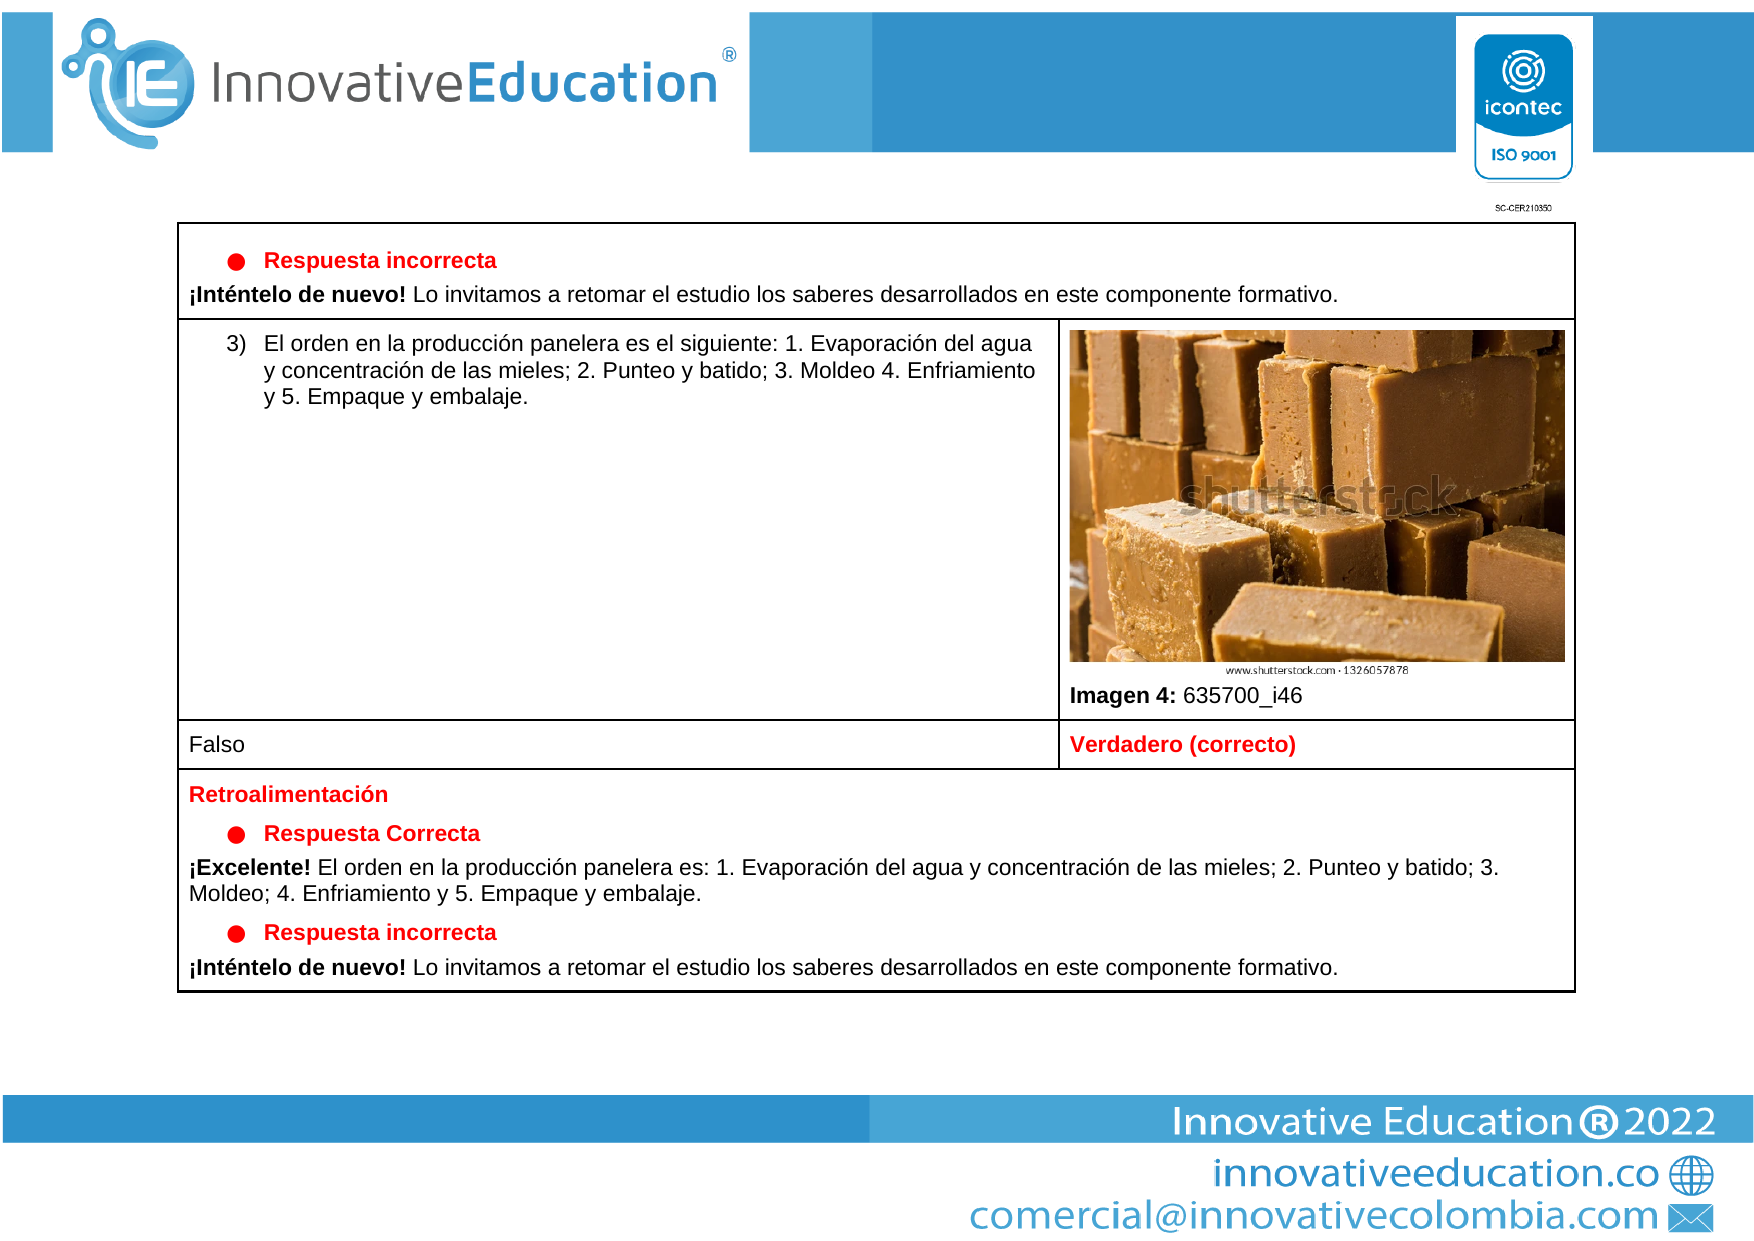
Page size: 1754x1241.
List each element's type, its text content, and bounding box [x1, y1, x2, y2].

picture [1069, 330, 1565, 678]
table_cell Falso [179, 721, 1058, 768]
picture [2, 1093, 1754, 1239]
picture [2, 0, 1754, 166]
table_cell Verdadero (correcto) [1060, 721, 1574, 768]
table_cell Retroalimentación Respuesta Correcta ¡Excelente! El orden en la producción panelera es: 1. Evaporación del agua y concentración de las mieles; 2. Punteo y batido; 3. Moldeo; 4. Enfriamiento y 5. Empaque y embalaje. Respuesta incorrecta ¡Inténtelo de nuevo! Lo invitamos a retomar el estudio los saberes desarrollados en este componente formativo. [179, 770, 1574, 990]
table_cell El orden en la producción panelera es el siguiente: 1. Evaporación del agua y concentración de las mieles; 2. Punteo y batido; 3. Moldeo 4. Enfriamiento y 5. Empaque y embalaje. [179, 320, 1058, 719]
table_cell Imagen 4: 635700_i46 [1060, 320, 1574, 719]
picture [1471, 32, 1576, 214]
